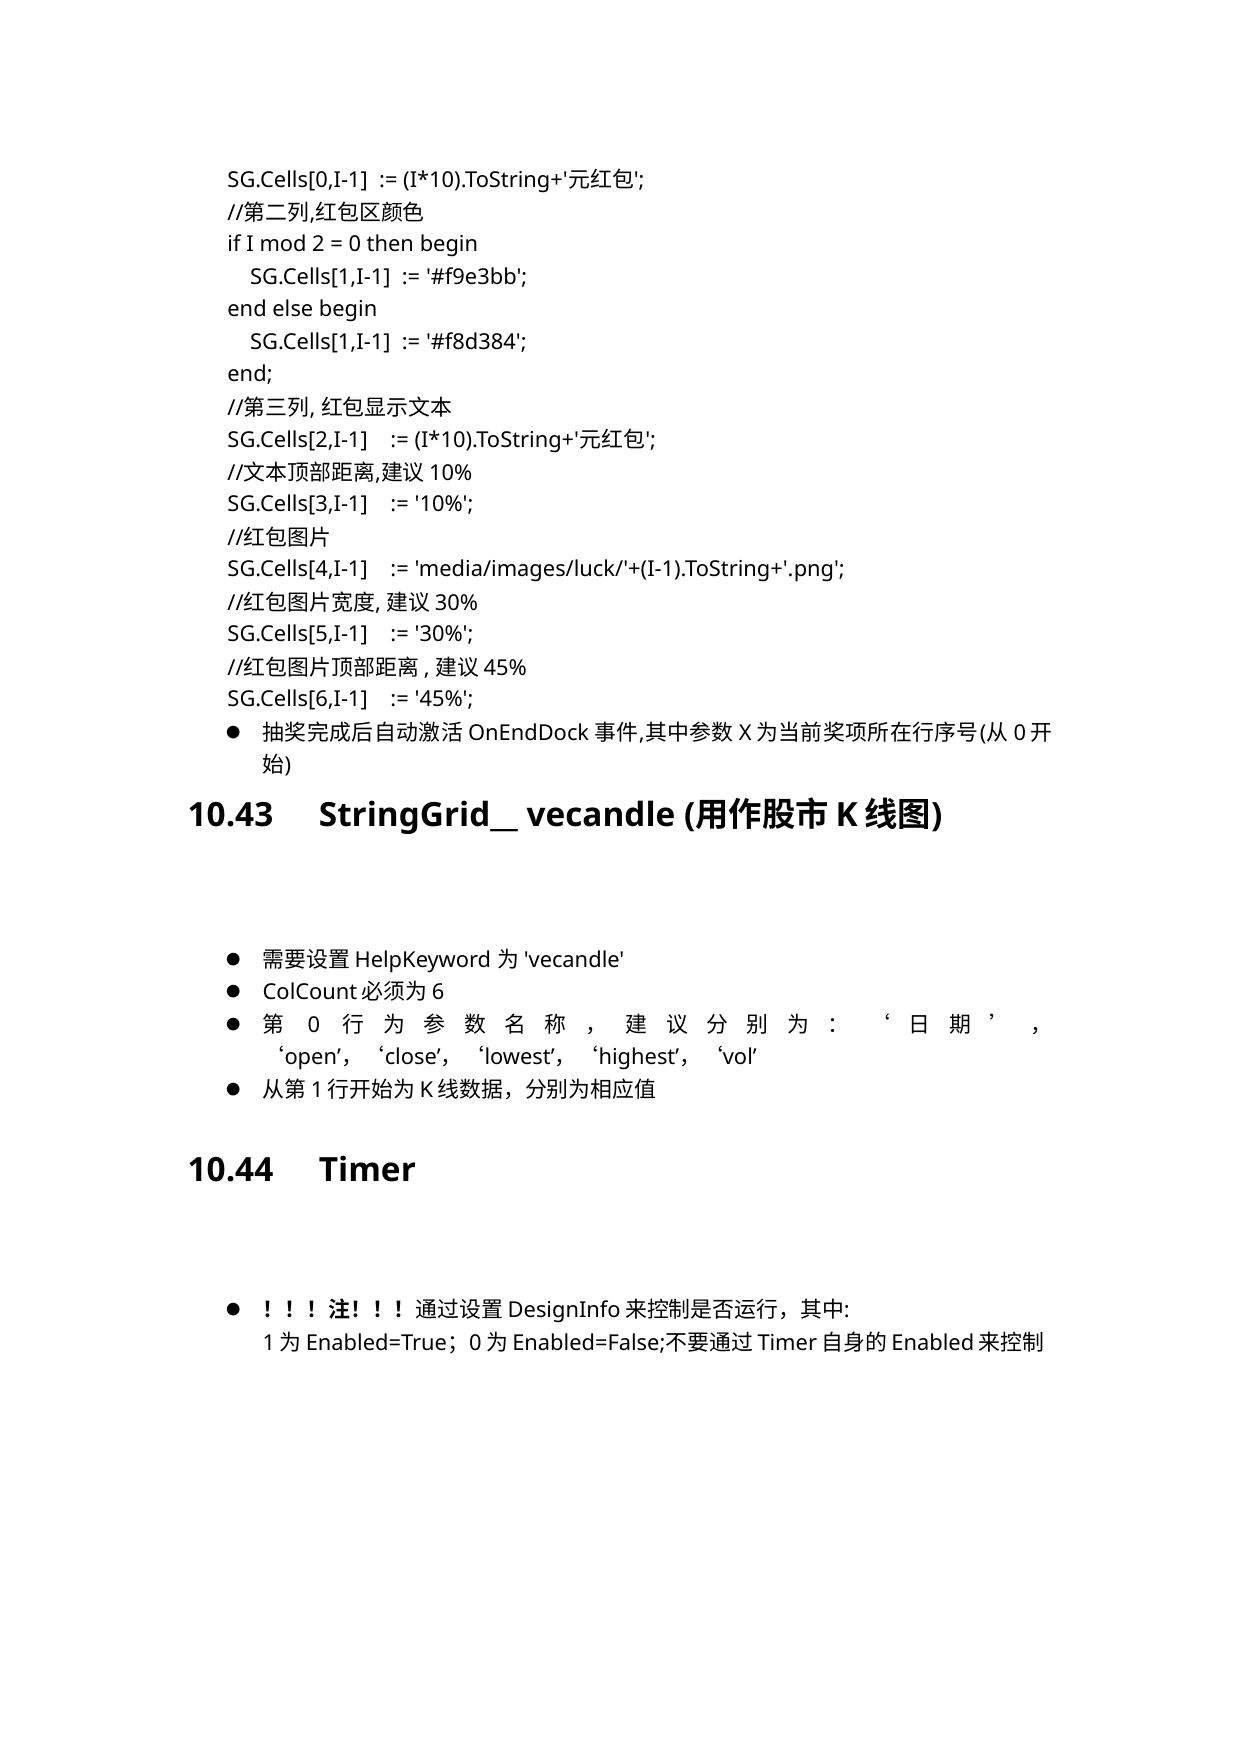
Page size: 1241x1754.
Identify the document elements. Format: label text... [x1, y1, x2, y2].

text SG.Cells[1,I-1] := '#f8d384'; [187, 324, 1053, 357]
text SG.Cells[0,I-1] := (I*10).ToString+'元红包'; [187, 162, 1053, 194]
text //红包图片顶部距离 , 建议45% [187, 649, 1053, 682]
list 1为Enabled=True；0为Enabled=False;不要通过Timer自身的Enabled来控制 [262, 1325, 1053, 1357]
text end; [187, 357, 1053, 389]
text //第二列,红包区颜色 [187, 194, 1053, 227]
text end else begin [187, 292, 1053, 324]
text //红包图片 [187, 519, 1053, 552]
text SG.Cells[3,I-1] := '10%'; [187, 487, 1053, 519]
text if I mod 2 = 0 then begin [187, 227, 1053, 259]
list 从第1行开始为K线数据，分别为相应值 [225, 1071, 1053, 1104]
subtitle StringGrid__ vecandle (用作股市K线图) [187, 779, 1053, 844]
text SG.Cells[1,I-1] := '#f9e3bb'; [187, 259, 1053, 292]
list 需要设置HelpKeyword 为 'vecandle' [225, 941, 1053, 974]
text //文本顶部距离,建议10% [187, 454, 1053, 487]
text //第三列, 红包显示文本 [187, 389, 1053, 422]
text SG.Cells[2,I-1] := (I*10).ToString+'元红包'; [187, 422, 1053, 454]
list 第0行为参数名称，建议分别为：‘日期’，‘open’，‘close’，‘lowest’，‘highest’，‘vol’ [225, 1006, 1053, 1071]
text SG.Cells[5,I-1] := '30%'; [187, 617, 1053, 649]
list ColCount必须为6 [225, 974, 1053, 1006]
subtitle Timer [187, 1136, 1053, 1201]
text //红包图片宽度, 建议30% [187, 584, 1053, 617]
text SG.Cells[6,I-1] := '45%'; [187, 682, 1053, 714]
text SG.Cells[4,I-1] := 'media/images/luck/'+(I-1).ToString+'.png'; [187, 552, 1053, 584]
list ！！！注！！！通过设置DesignInfo来控制是否运行，其中: [225, 1292, 1053, 1325]
list 抽奖完成后自动激活OnEndDock事件,其中参数X为当前奖项所在行序号(从0开始) [225, 714, 1053, 779]
